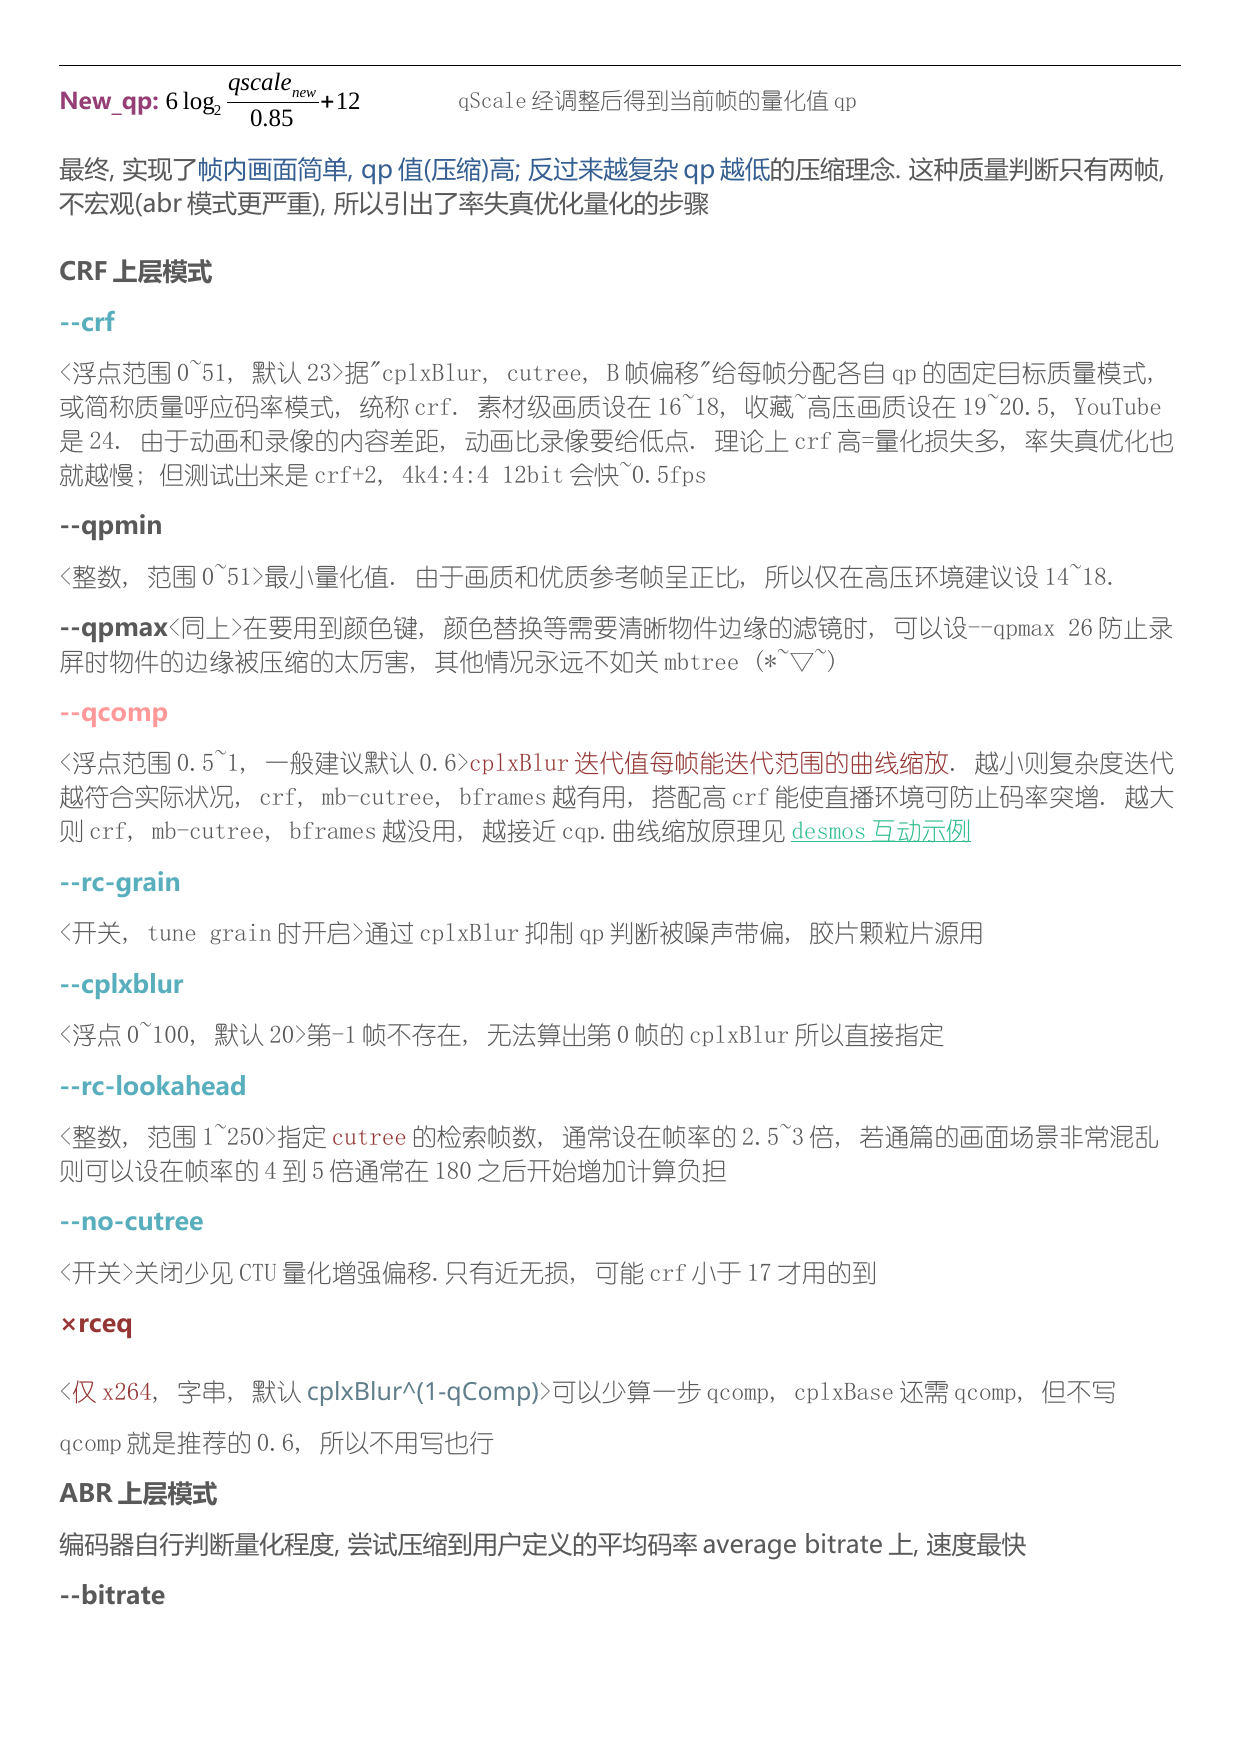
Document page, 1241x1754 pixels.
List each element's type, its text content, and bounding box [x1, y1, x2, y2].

text --no-cutree [59, 1204, 1181, 1238]
text --bitrate [59, 1577, 1181, 1611]
text 编码器自行判断量化程度, 尝试压缩到用户定义的平均码率average bitrate上, 速度最快 [59, 1527, 1181, 1561]
text 最终, 实现了帧内画面简单, qp值(压缩)高; 反过来越复杂qp越低的压缩理念. 这种质量判断只有两帧, 不宏观(abr模式更严重), 所以引出了率失真优化量化的步骤 [59, 151, 1181, 219]
table_cell New_qp: [59, 66, 458, 134]
text --rc-grain [59, 864, 1181, 898]
text --crf [59, 304, 1181, 338]
text --qpmin [59, 508, 1181, 542]
text <整数, 范围0~51>最小量化值. 由于画质和优质参考帧呈正比, 所以仅在高压环境建议设14~18. [59, 559, 1181, 593]
text ×rceq [59, 1306, 1181, 1340]
table_cell qScale经调整后得到当前帧的量化值qp [458, 66, 1181, 134]
subtitle ABR上层模式 [59, 1476, 1181, 1509]
text --rc-lookahead [59, 1068, 1181, 1102]
text --cplxblur [59, 966, 1181, 1000]
text <浮点范围0.5~1, 一般建议默认0.6>cplxBlur迭代值每帧能迭代范围的曲线缩放. 越小则复杂度迭代越符合实际状况, crf, mb-cutree, bframes越有用, 搭配高crf能使直播环境可防止码率突增. 越大则crf, mb-cutree, bframes越没用, 越接近cqp. 曲线缩放原理见desmos互动示例 [59, 746, 1181, 847]
text <整数, 范围1~250>指定cutree的检索帧数, 通常设在帧率的2.5~3倍, 若通篇的画面场景非常混乱则可以设在帧率的4到5倍通常在180之后开始增加计算负担 [59, 1119, 1181, 1187]
text --qpmax<同上>在要用到颜色键, 颜色替换等需要清晰物件边缘的滤镜时, 可以设--qpmax 26防止录屏时物件的边缘被压缩的太厉害, 其他情况永远不如关mbtree (*~▽~) [59, 610, 1181, 678]
text --qcomp [59, 694, 1181, 728]
text <开关, tune grain时开启>通过cplxBlur抑制qp判断被噪声带偏, 胶片颗粒片源用 [59, 915, 1181, 949]
text <浮点范围0~51, 默认23>据"cplxBlur, cutree, B帧偏移"给每帧分配各自qp的固定目标质量模式, 或简称质量呼应码率模式, 统称crf. 素材级画质设在16~18, 收藏~高压画质设在19~20.5, YouTube是24. 由于动画和录像的内容差距, 动画比录像要给低点. 理论上crf高=量化损失多, 率失真优化也就越慢; 但测试出来是crf+2, 4k4:4:4 12bit会快~0.5fps [59, 355, 1181, 491]
text <浮点0~100, 默认20>第-1帧不存在, 无法算出第0帧的cplxBlur所以直接指定 [59, 1017, 1181, 1051]
subtitle CRF上层模式 [59, 253, 1181, 287]
text <开关>关闭少见CTU量化增强偏移.只有近无损, 可能crf小于17才用的到 [59, 1255, 1181, 1289]
text <仅x264, 字串, 默认cplxBlur^(1-qComp)>可以少算一步qcomp, cplxBase还需qcomp, 但不写qcomp就是推荐的0.6, 所以不用写也行 [59, 1357, 1181, 1459]
